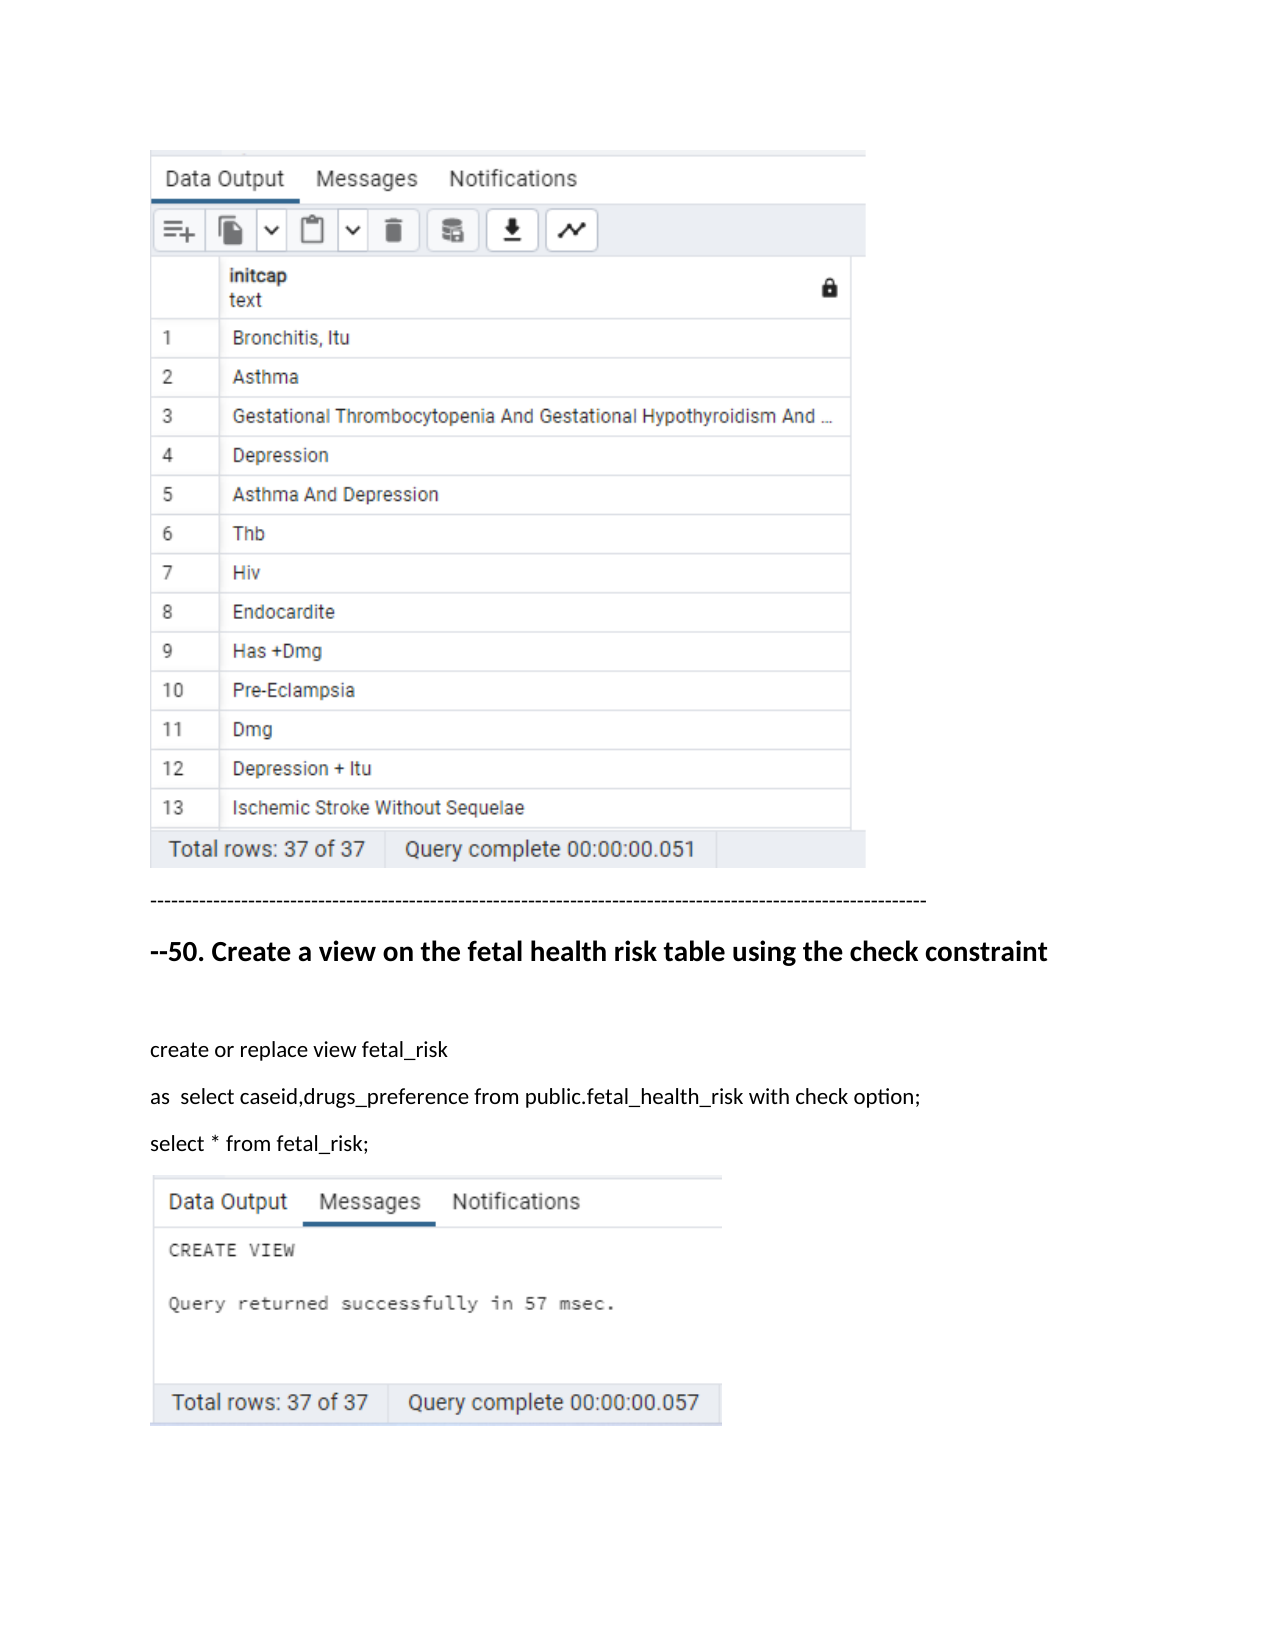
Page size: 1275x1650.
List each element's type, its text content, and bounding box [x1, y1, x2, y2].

picture [150, 150, 866, 868]
text as select caseid,drugs_preference from public.fetal_health_risk with check option; [150, 1082, 1125, 1110]
text --------------------------------------------------------------------------------------------------------------- [150, 886, 1125, 914]
text --50. Create a view on the fetal health risk table using the check constraint [150, 933, 1125, 968]
picture [150, 1175, 722, 1426]
text create or replace view fetal_risk [150, 1035, 1125, 1063]
text select * from fetal_risk; [150, 1129, 1125, 1157]
